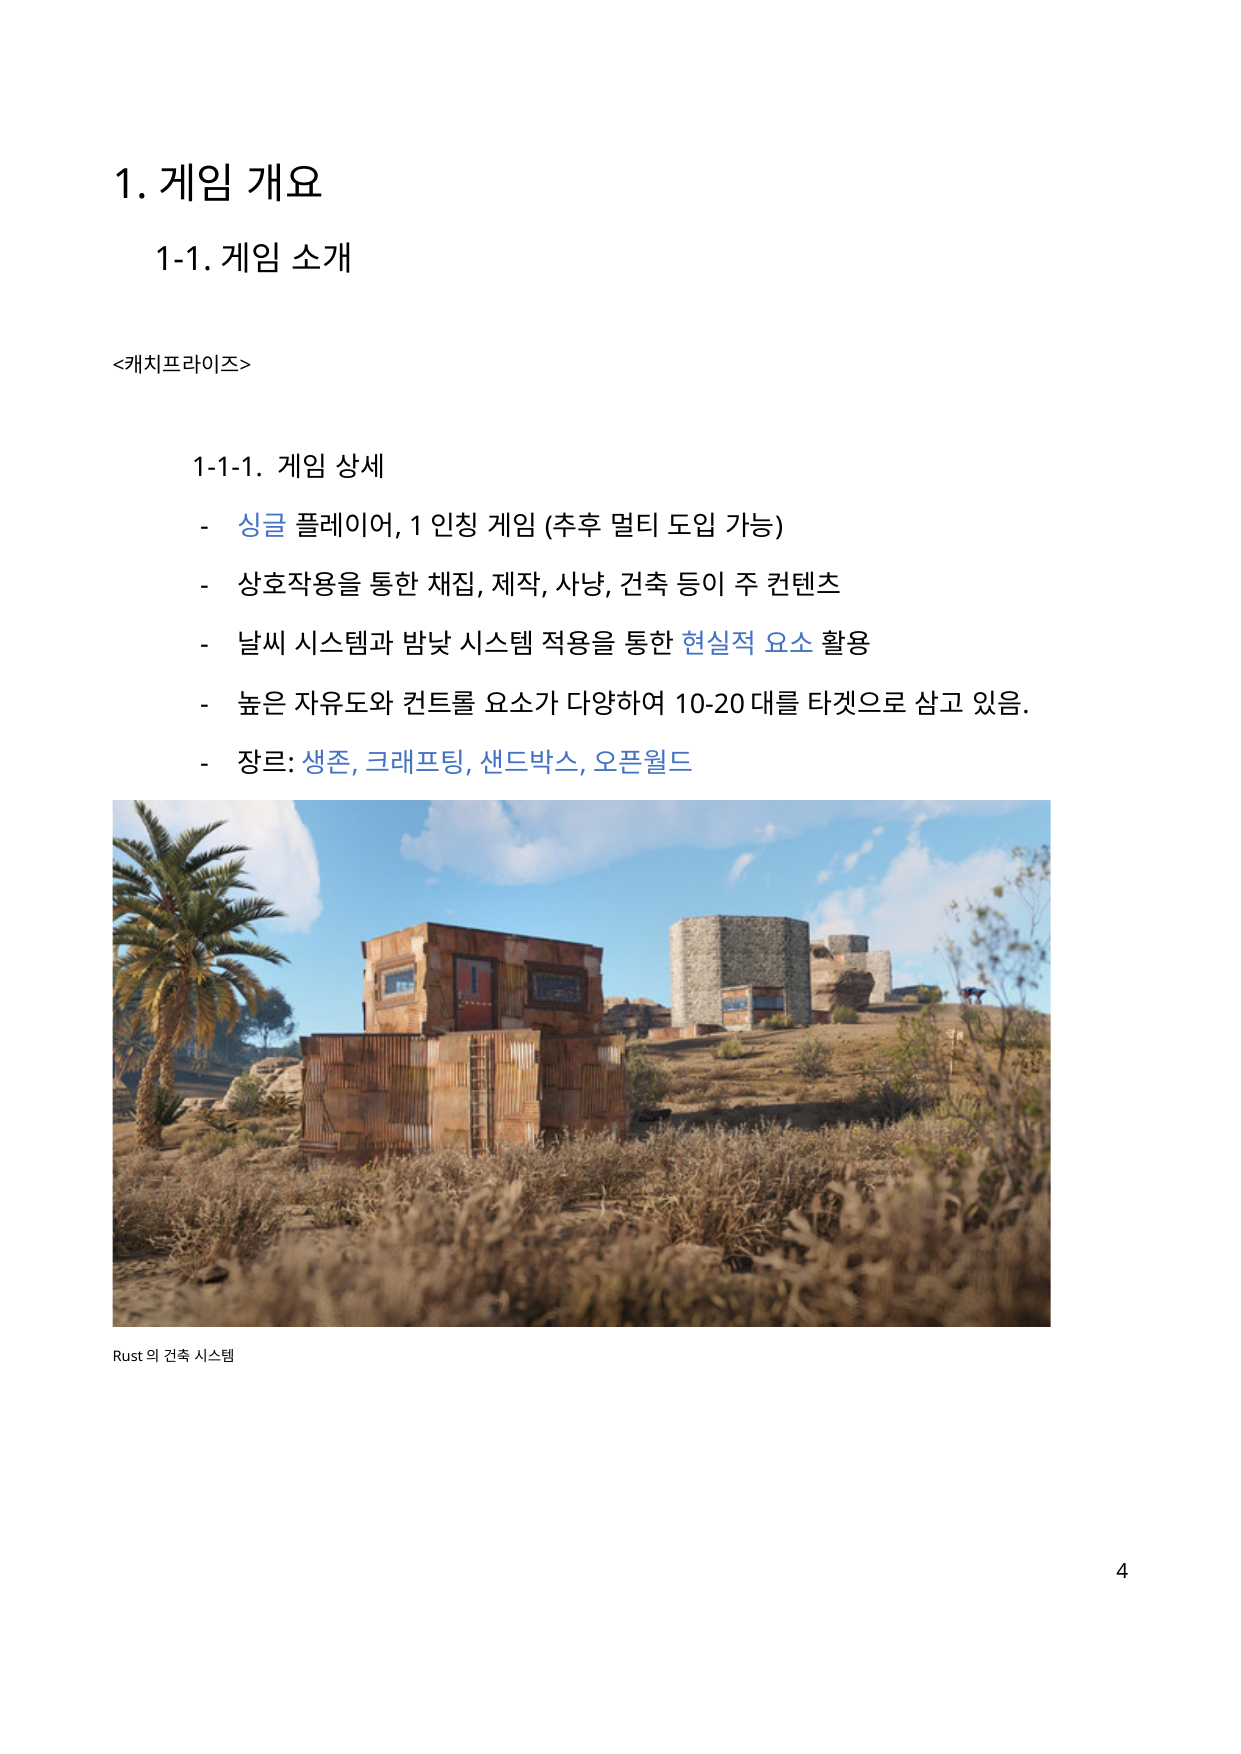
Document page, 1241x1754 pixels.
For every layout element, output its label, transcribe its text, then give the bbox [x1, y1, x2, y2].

list 싱글 플레이어, 1인칭 게임 (추후 멀티 도입 가능) [200, 504, 1128, 543]
list 장르: 생존, 크래프팅, 샌드박스, 오픈월드 [200, 741, 1128, 780]
subtitle 1. 게임 개요 [112, 150, 1128, 211]
subtitle 게임 상세 [192, 445, 1128, 484]
list 높은 자유도와 컨트롤 요소가 다양하여 10-20대를 타겟으로 삼고 있음. [200, 682, 1128, 721]
list 날씨 시스템과 밤낮 시스템 적용을 통한 현실적 요소 활용 [200, 622, 1128, 662]
subtitle 1-1. 게임 소개 [154, 232, 1128, 280]
list 상호작용을 통한 채집, 제작, 사냥, 건축 등이 주 컨텐츠 [200, 563, 1128, 603]
text Rust의 건축 시스템 [112, 1345, 1128, 1366]
text <캐치프라이즈> [112, 348, 1128, 378]
picture [112, 800, 1051, 1327]
